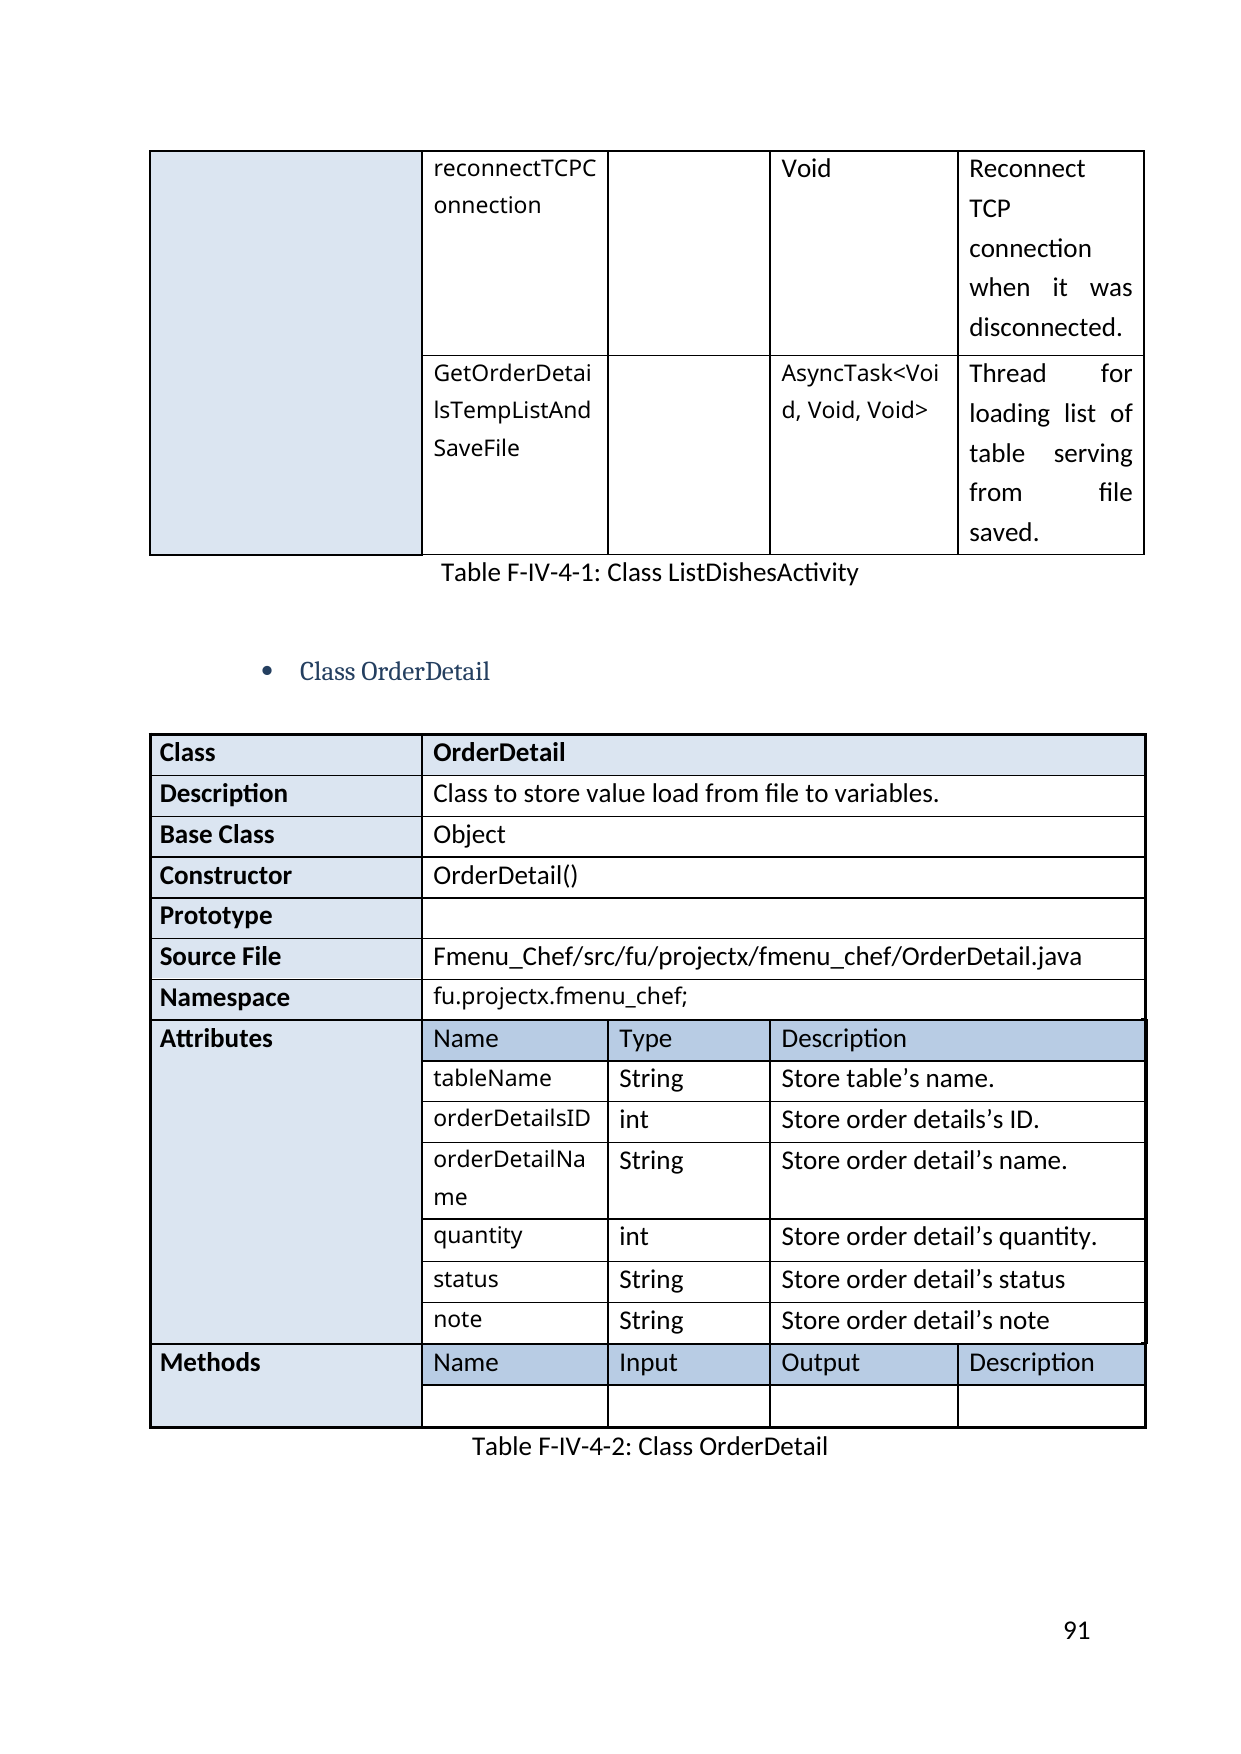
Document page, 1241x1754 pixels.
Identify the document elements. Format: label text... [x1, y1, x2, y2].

table_cell tableName [423, 1062, 607, 1101]
table_cell [959, 1386, 1144, 1426]
table_cell Description [771, 1021, 1144, 1060]
table_cell Name [423, 1021, 607, 1060]
table_cell int [609, 1220, 769, 1261]
table_cell Prototype [152, 899, 421, 938]
table_cell Methods [152, 1345, 421, 1426]
table_cell Description [959, 1345, 1144, 1384]
table_cell Input [609, 1345, 769, 1384]
table_cell GetOrderDetailsTempListAndSaveFile [423, 356, 607, 554]
table_cell [609, 1386, 769, 1426]
table_cell Attributes [152, 1021, 421, 1343]
table_cell Constructor [152, 858, 421, 897]
table_cell Void [771, 152, 957, 355]
table_cell Reconnect TCP connection when it was disconnected. [959, 152, 1143, 355]
table_cell Namespace [152, 980, 421, 1019]
table_cell int [609, 1102, 769, 1141]
table_cell Base Class [152, 817, 421, 856]
table_cell Type [609, 1021, 769, 1060]
table_cell Store order details’s ID. [771, 1102, 1144, 1141]
table_cell Store order detail’s note [771, 1303, 1144, 1343]
table_cell Store order detail’s status [771, 1262, 1144, 1302]
table_cell AsyncTask<Void, Void, Void> [771, 356, 957, 554]
table_cell Fmenu_Chef/src/fu/projectx/fmenu_chef/OrderDetail.java [423, 939, 1144, 978]
table_header Class [152, 736, 421, 775]
table_cell Source File [152, 939, 421, 978]
subtitle Class OrderDetail [262, 656, 1090, 687]
table_cell fu.projectx.fmenu_chef; [423, 980, 1144, 1019]
table_cell Store table’s name. [771, 1062, 1144, 1101]
table_cell Description [152, 776, 421, 816]
table_cell String [609, 1143, 769, 1218]
table_cell orderDetailsID [423, 1102, 607, 1141]
table_cell Store order detail’s name. [771, 1143, 1144, 1218]
table_cell orderDetailName [423, 1143, 607, 1218]
table_cell String [609, 1262, 769, 1302]
table_cell Name [423, 1345, 607, 1384]
table_cell [609, 152, 769, 355]
table_cell note [423, 1303, 607, 1343]
table_cell OrderDetail() [423, 858, 1144, 897]
table_cell Class to store value load from file to variables. [423, 776, 1144, 816]
table_cell [771, 1386, 957, 1426]
table_cell status [423, 1262, 607, 1302]
table_cell Store order detail’s quantity. [771, 1220, 1144, 1261]
table_cell reconnectTCPConnection [423, 152, 607, 355]
table_cell Thread for loading list of table serving from file saved. [959, 356, 1143, 554]
table_cell quantity [423, 1220, 607, 1261]
table_cell [609, 356, 769, 554]
table_cell Output [771, 1345, 957, 1384]
table_cell Object [423, 817, 1144, 856]
text Table F-IV-4-2: Class OrderDetail [150, 1429, 1090, 1462]
table_header OrderDetail [423, 736, 1144, 775]
table_cell String [609, 1062, 769, 1101]
table_cell [423, 1386, 607, 1426]
text Table F-IV-4-1: Class ListDishesActivity [150, 556, 1090, 589]
table_cell String [609, 1303, 769, 1343]
table_cell [423, 899, 1144, 938]
